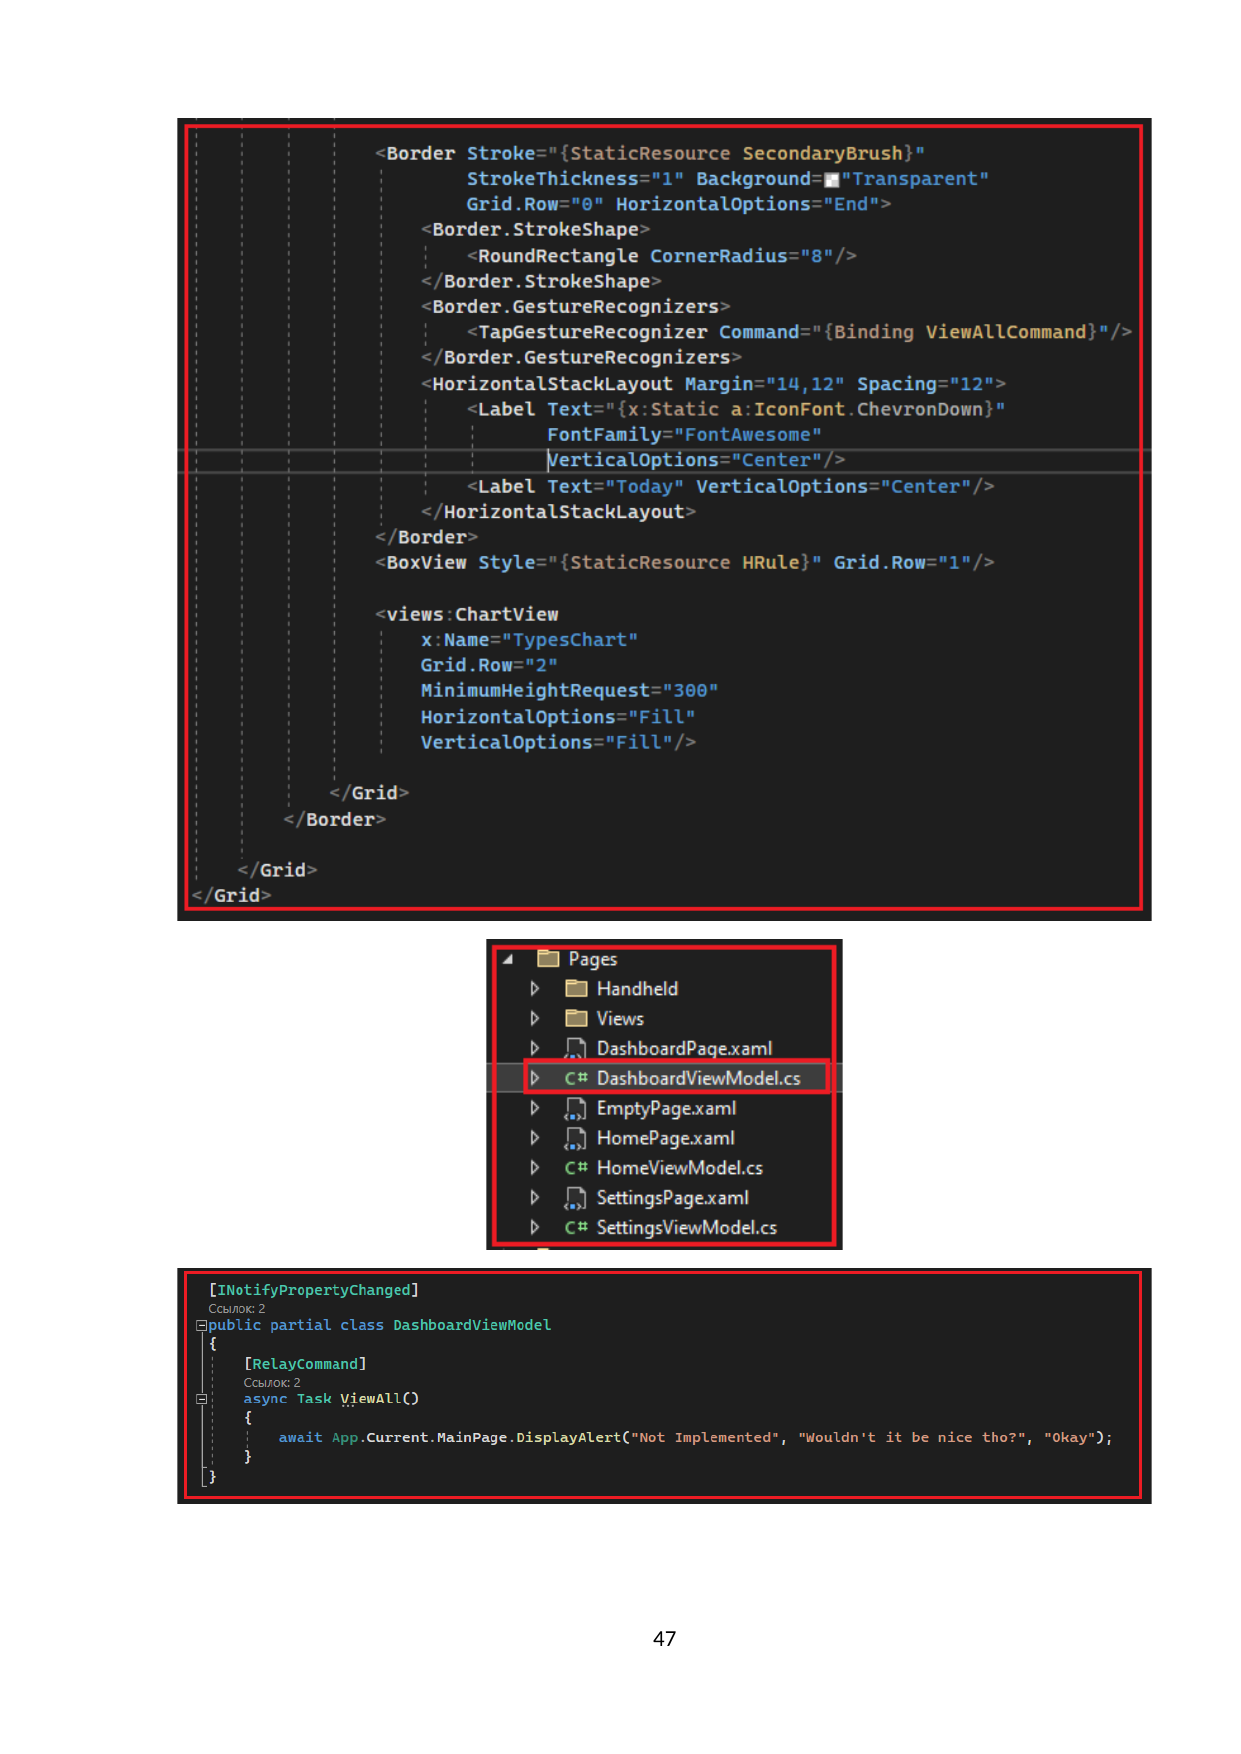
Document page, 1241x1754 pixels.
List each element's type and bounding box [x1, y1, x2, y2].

picture [486, 939, 843, 1250]
picture [177, 1268, 1152, 1504]
picture [177, 118, 1152, 921]
